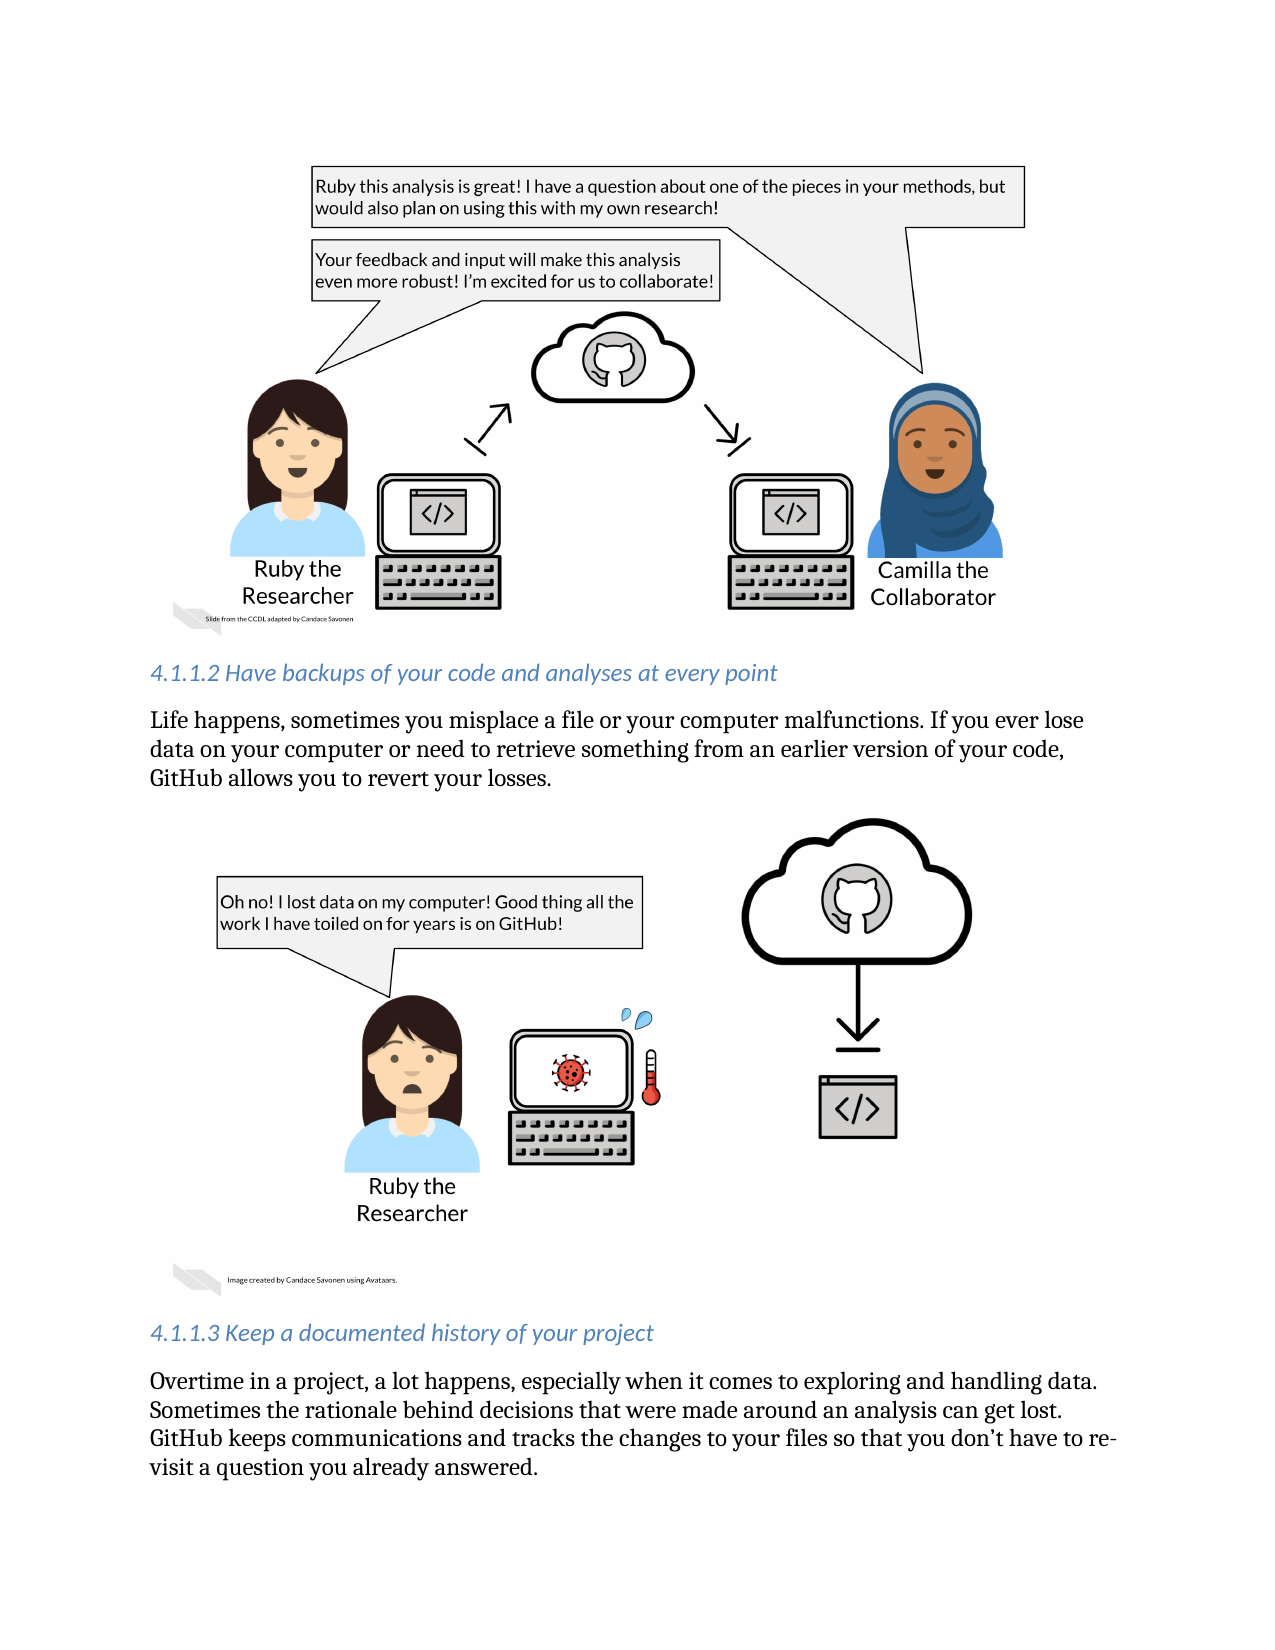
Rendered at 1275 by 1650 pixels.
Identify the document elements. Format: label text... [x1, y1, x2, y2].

subtitle 4.1.1.2 Have backups of your code and analyses at every point [150, 657, 1125, 687]
picture [168, 150, 1044, 636]
text Overtime in a project, a lot happens, especially when it comes to exploring and handling data. Sometimes the rationale behind decisions that were made around an analysis can get lost. GitHub keeps communications and tracks the changes to your files so that you don’t have to re-visit a question you already answered. [150, 1367, 1125, 1482]
subtitle 4.1.1.3 Keep a documented history of your project [150, 1318, 1125, 1348]
picture [168, 811, 1044, 1297]
text Life happens, sometimes you misplace a file or your computer malfunctions. If you ever lose data on your computer or need to retrieve something from an earlier version of your code, GitHub allows you to revert your losses. [150, 706, 1125, 792]
